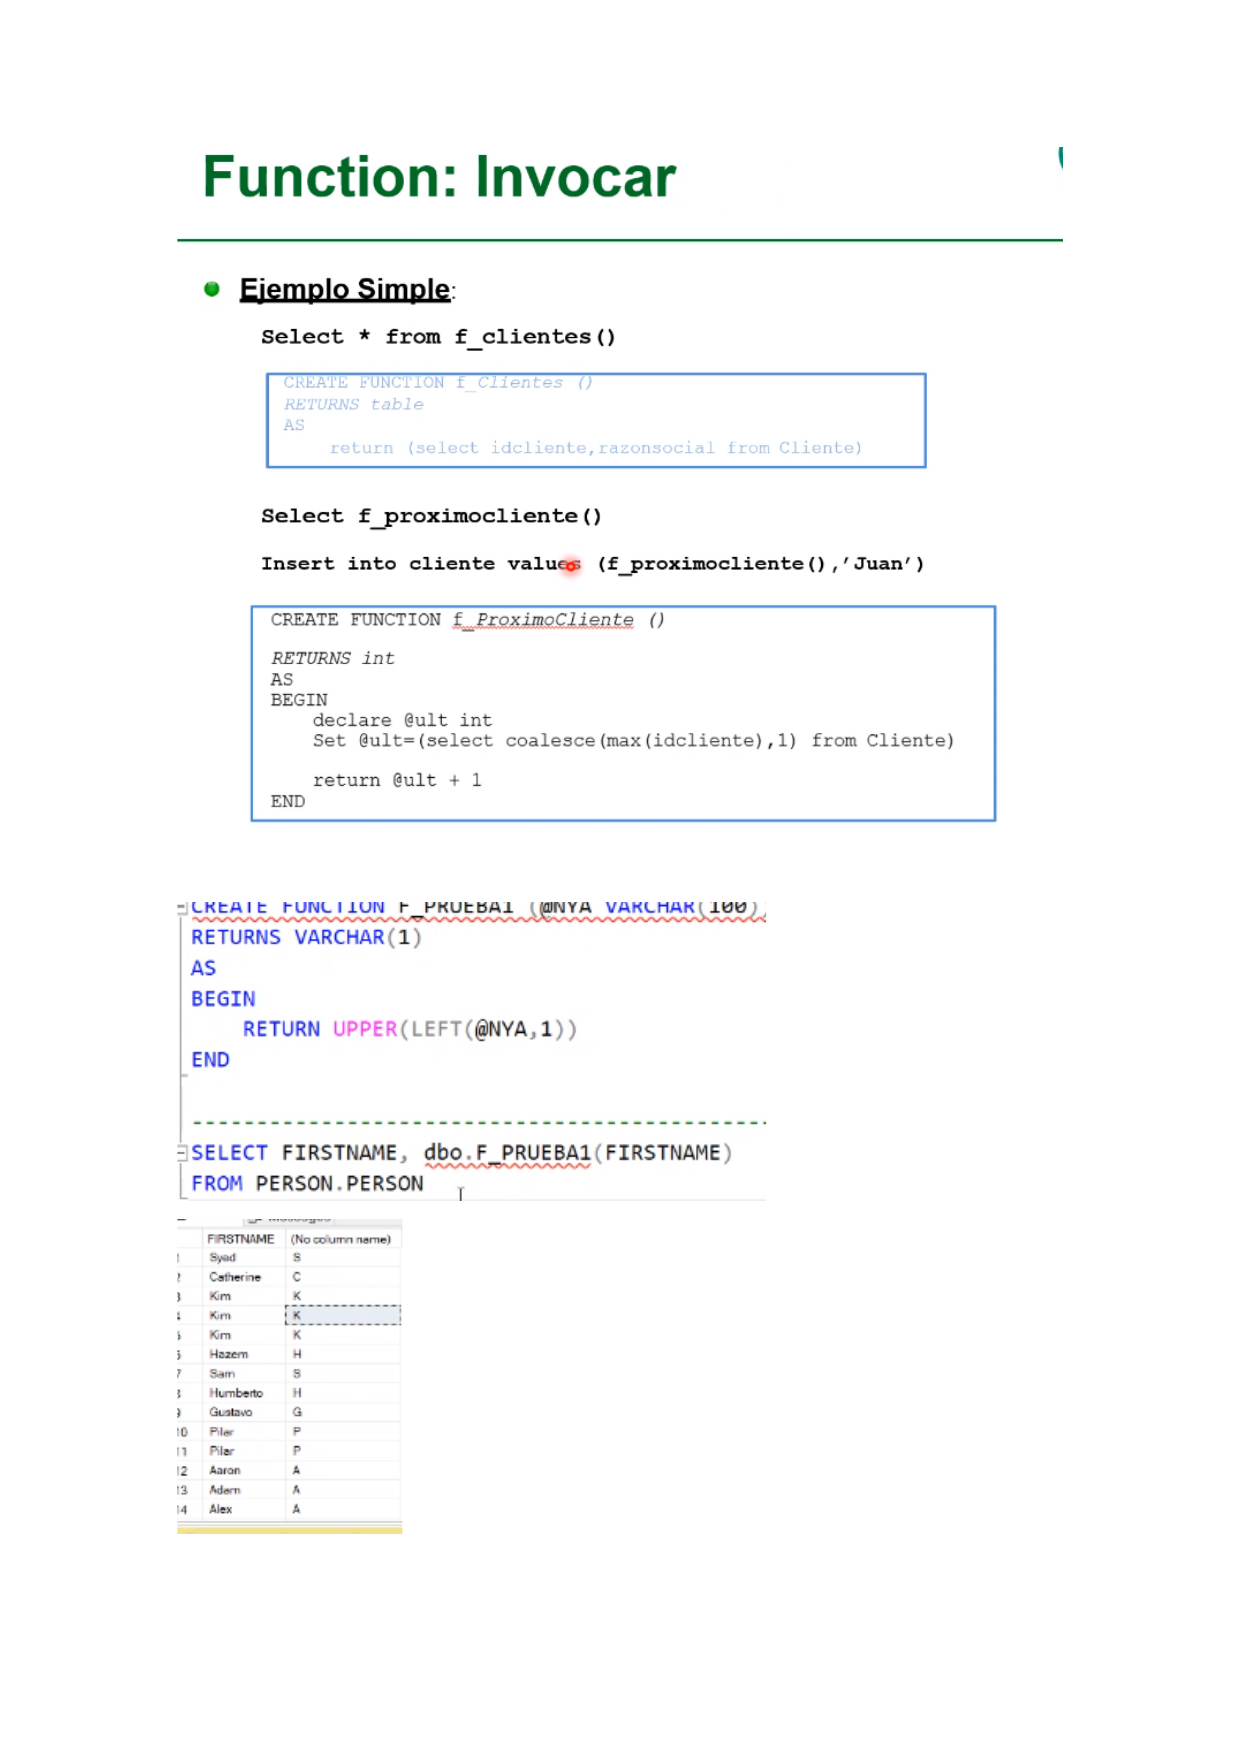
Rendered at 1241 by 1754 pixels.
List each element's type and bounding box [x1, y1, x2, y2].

picture [177, 902, 767, 1201]
picture [177, 147, 1063, 823]
picture [177, 1219, 403, 1534]
